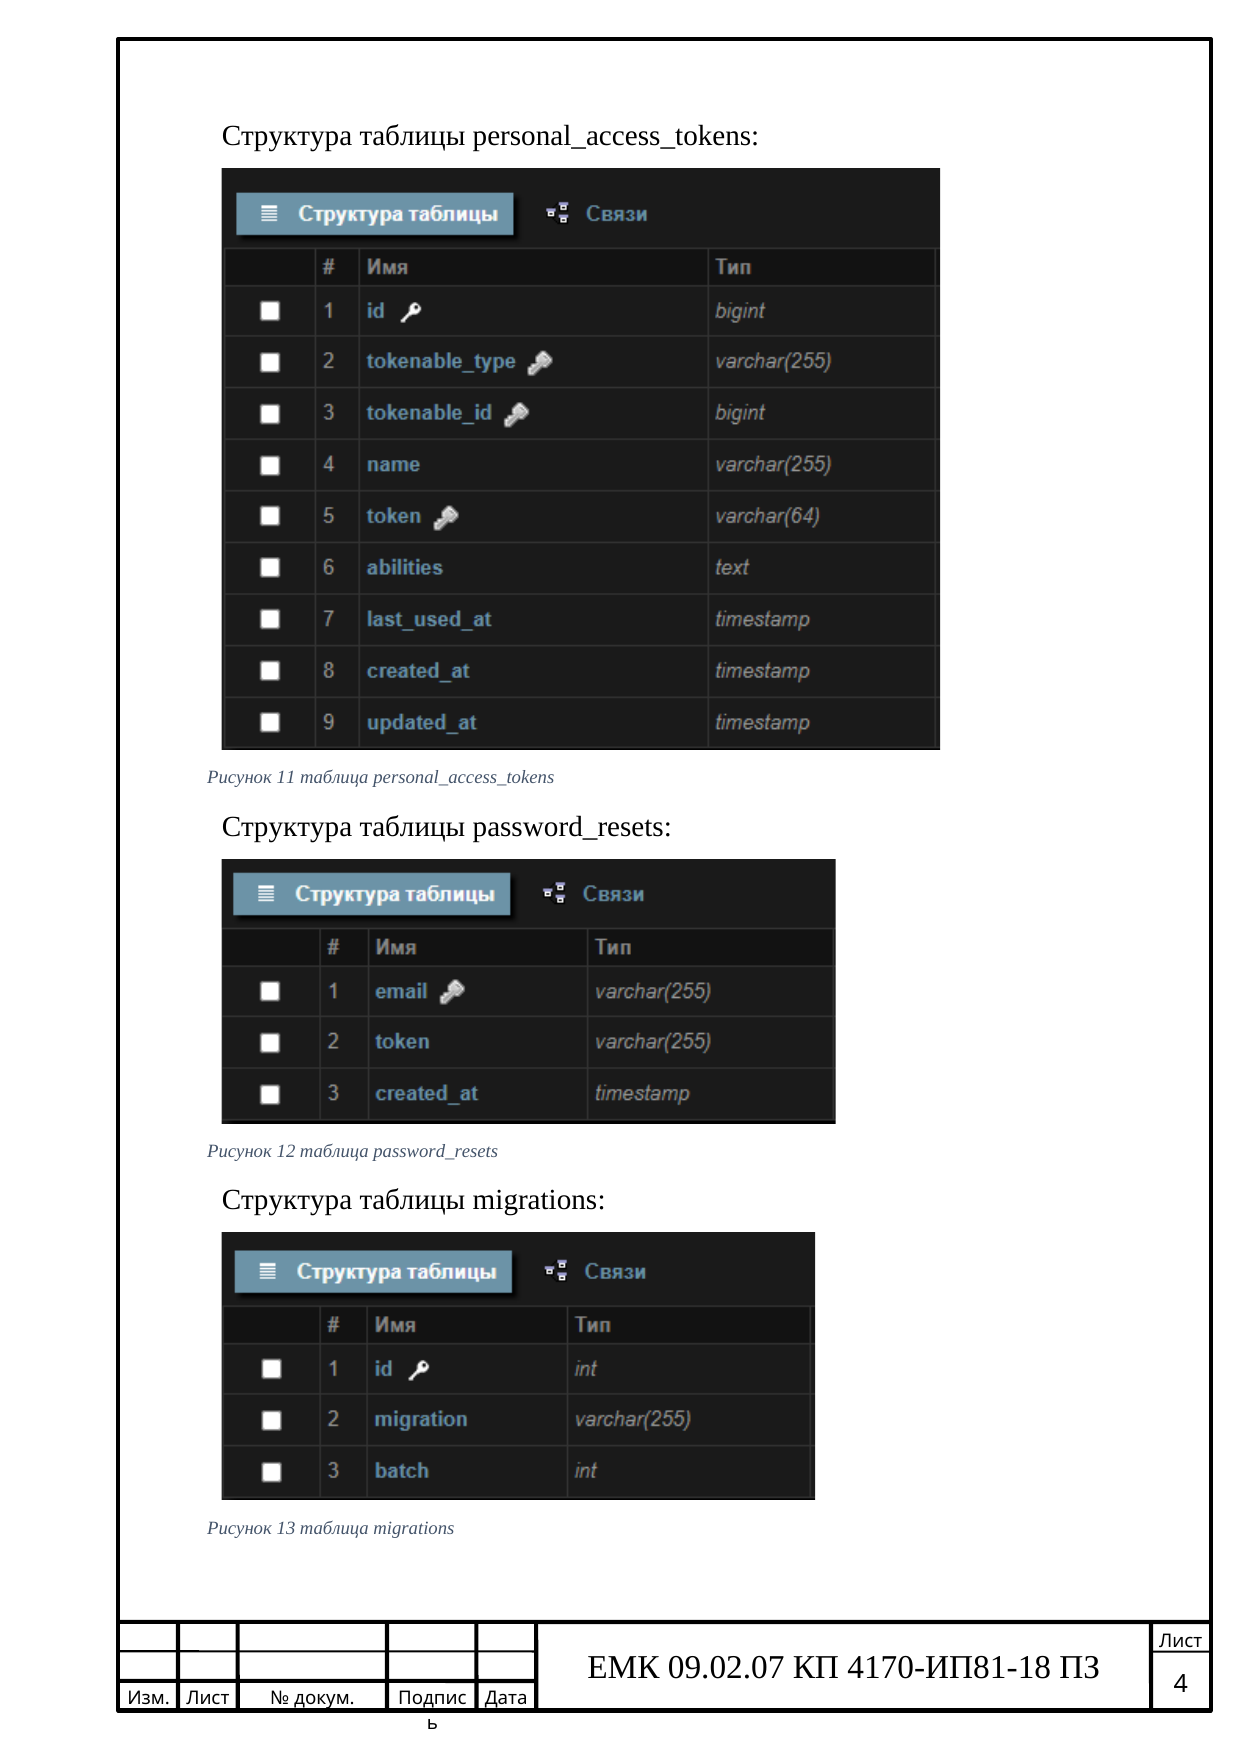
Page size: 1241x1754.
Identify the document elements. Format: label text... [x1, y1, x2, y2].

text Структура таблицы personal_access_tokens: [148, 118, 1181, 152]
text Рисунок 12 таблица password_resets [148, 1140, 1181, 1162]
text Рисунок 11 таблица personal_access_tokens [148, 766, 1181, 788]
picture [221, 1232, 816, 1500]
picture [221, 859, 836, 1124]
text Рисунок 13 таблица migrations [148, 1517, 1181, 1538]
picture [221, 168, 941, 750]
text Структура таблицы password_resets: [148, 809, 1181, 842]
text Структура таблицы migrations: [148, 1182, 1181, 1216]
